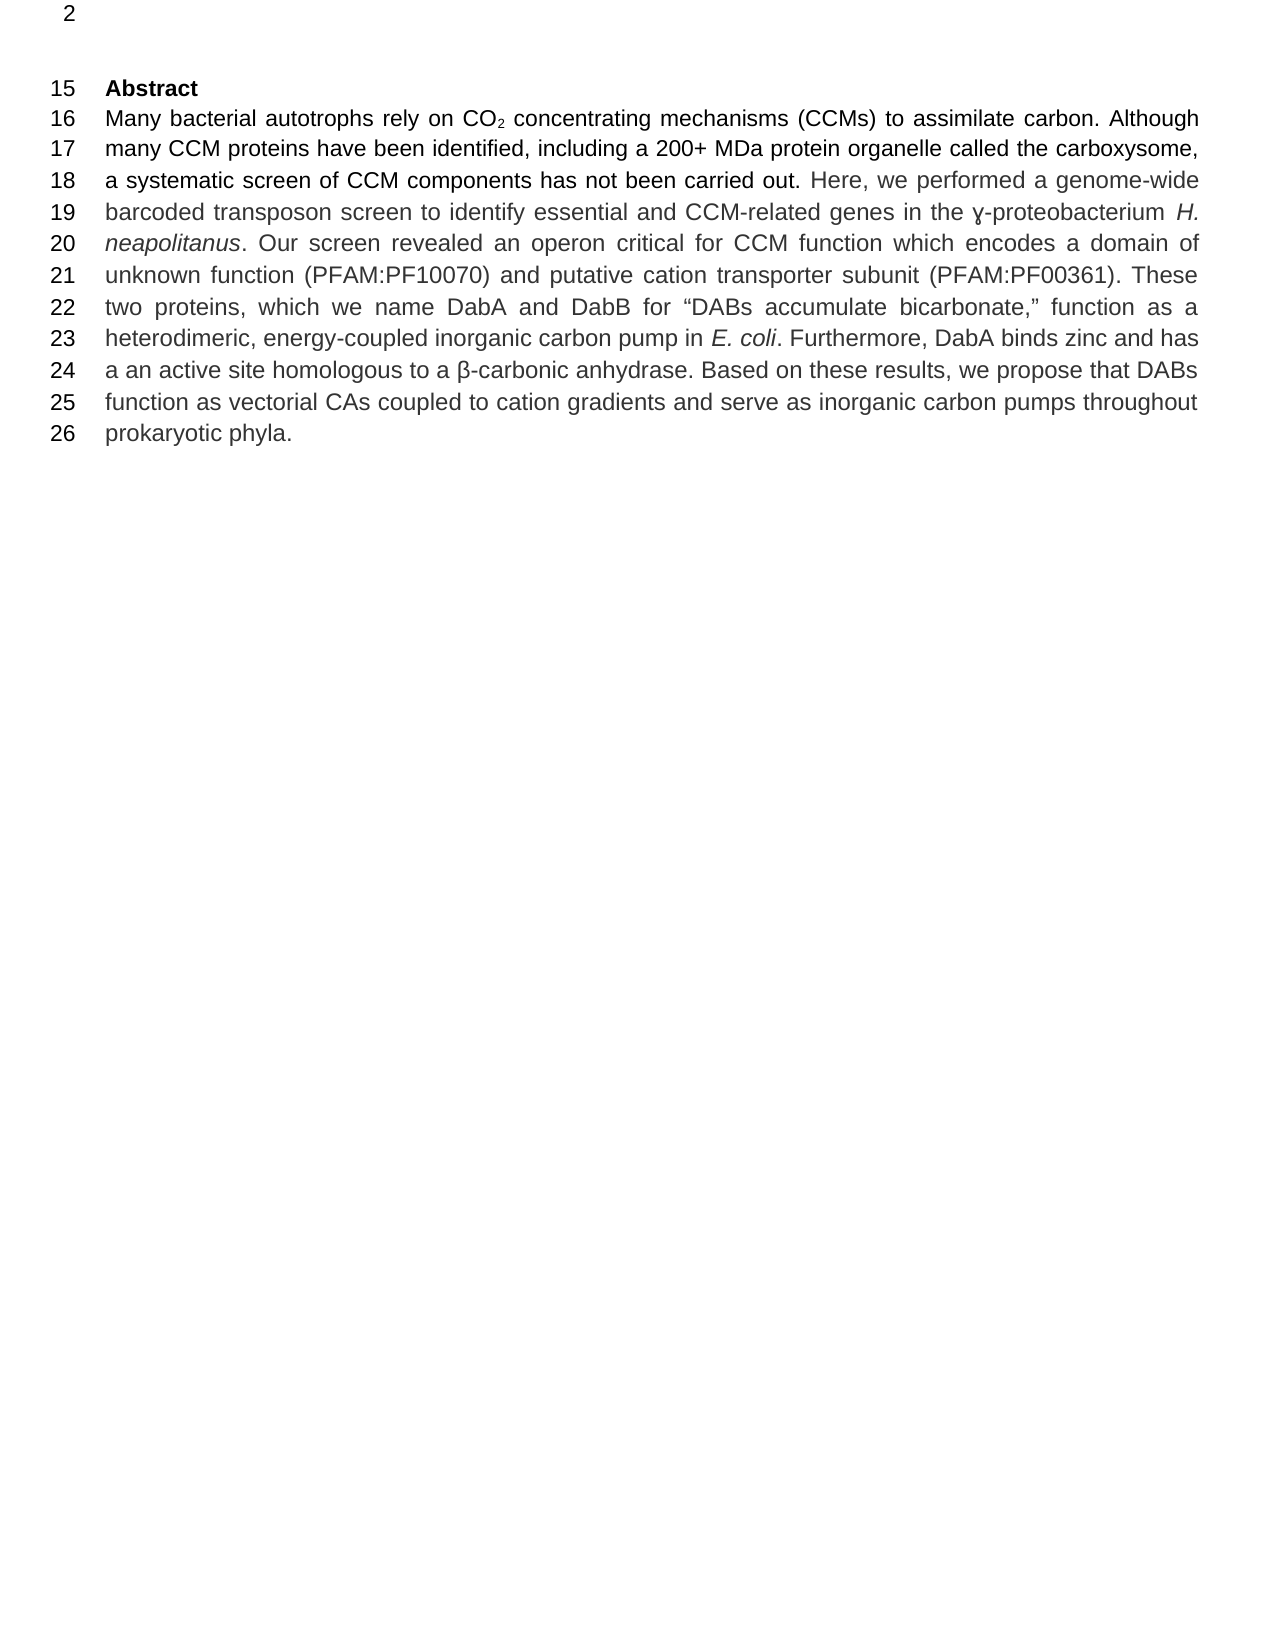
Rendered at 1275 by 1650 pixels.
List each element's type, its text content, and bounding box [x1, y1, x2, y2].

text Abstract [105, 75, 1200, 101]
text Many bacterial autotrophs rely on CO2 concentrating mechanisms (CCMs) to assimilate carbon. Although many CCM proteins have been identified, including a 200+ MDa protein organelle called the carboxysome, a systematic screen of CCM components has not been carried out. Here, we performed a genome-wide barcoded transposon screen to identify essential and CCM-related genes in the ɣ-proteobacterium H. neapolitanus. Our screen revealed an operon critical for CCM function which encodes a domain of unknown function (PFAM:PF10070) and putative cation transporter subunit (PFAM:PF00361). These two proteins, which we name DabA and DabB for “DABs accumulate bicarbonate,” function as a heterodimeric, energy-coupled inorganic carbon pump in E. coli. Furthermore, DabA binds zinc and has a an active site homologous to a β-carbonic anhydrase. Based on these results, we propose that DABs function as vectorial CAs coupled to cation gradients and serve as inorganic carbon pumps throughout prokaryotic phyla. [105, 105, 1200, 447]
